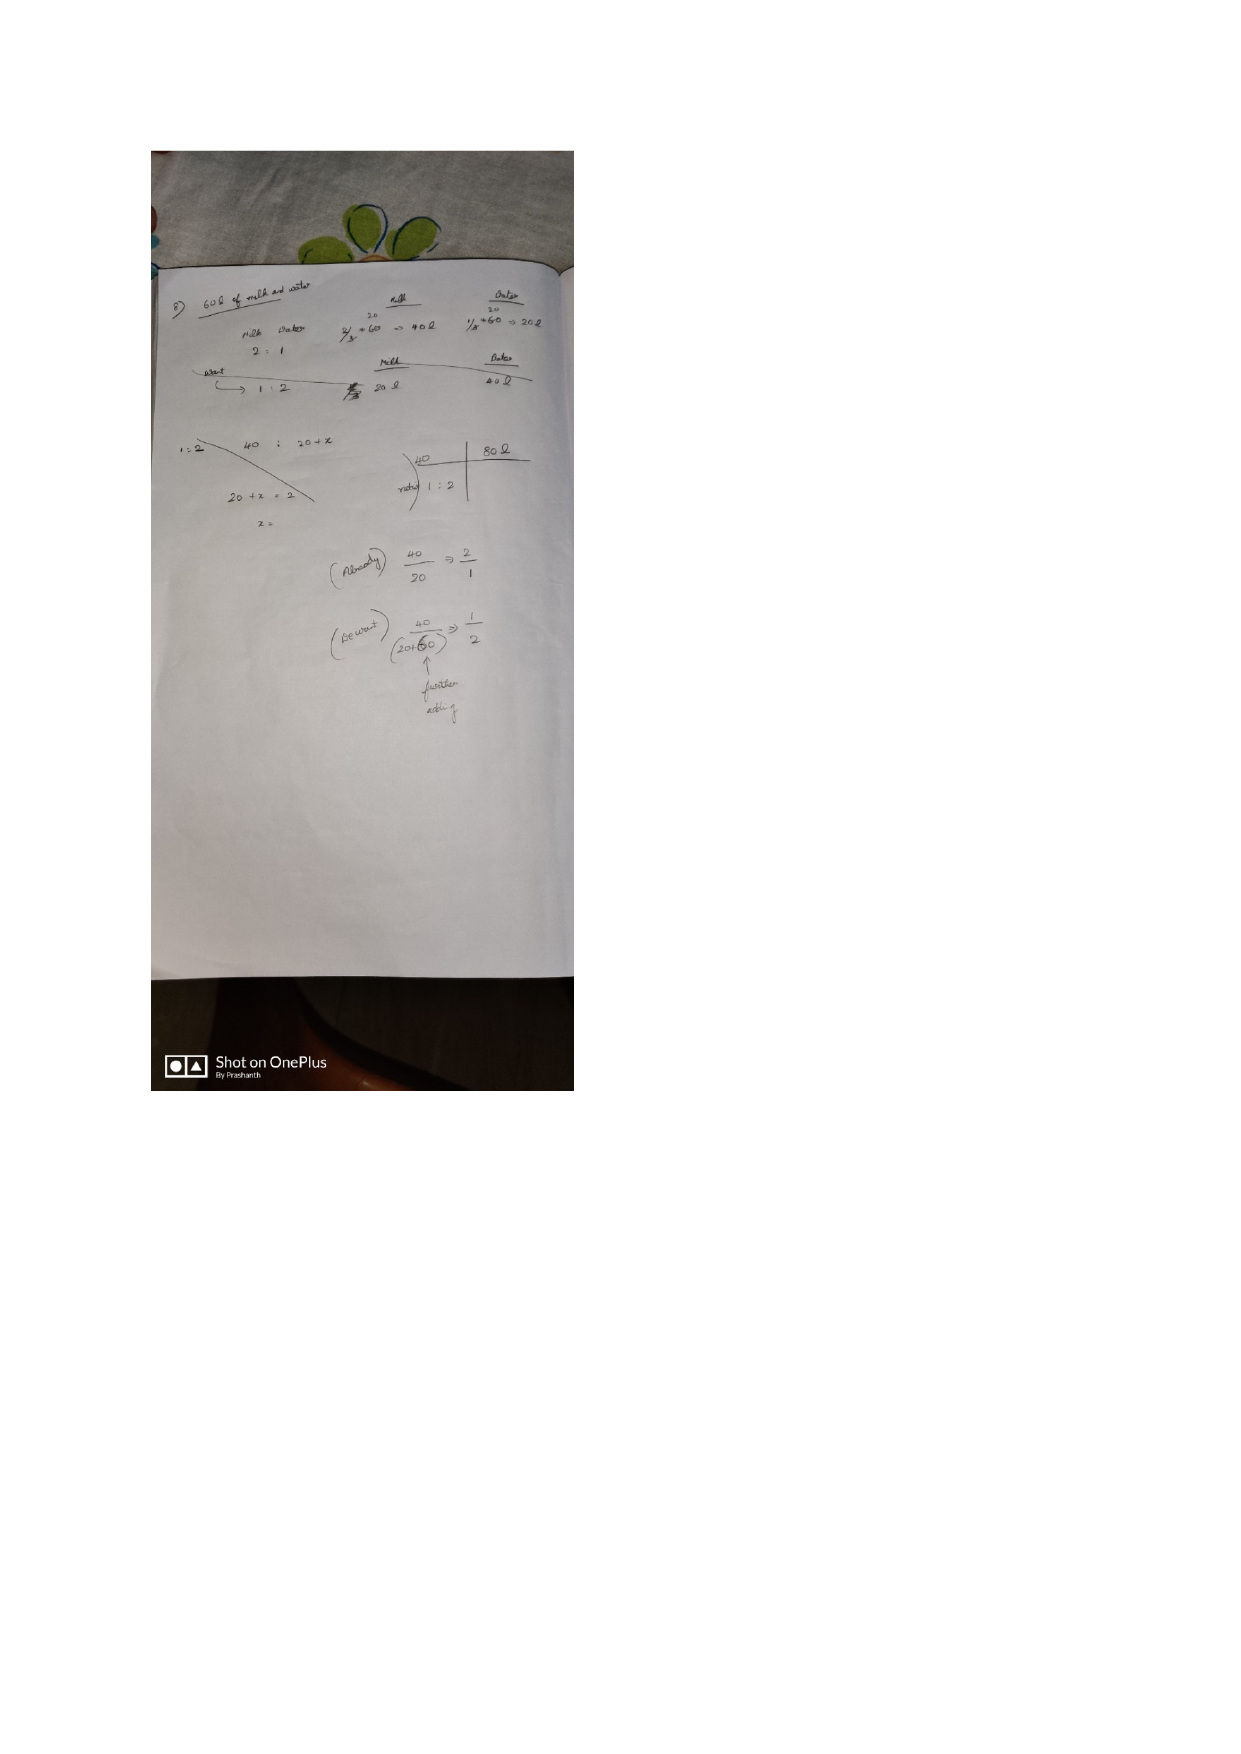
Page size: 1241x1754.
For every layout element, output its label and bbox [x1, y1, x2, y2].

picture [151, 152, 574, 1091]
